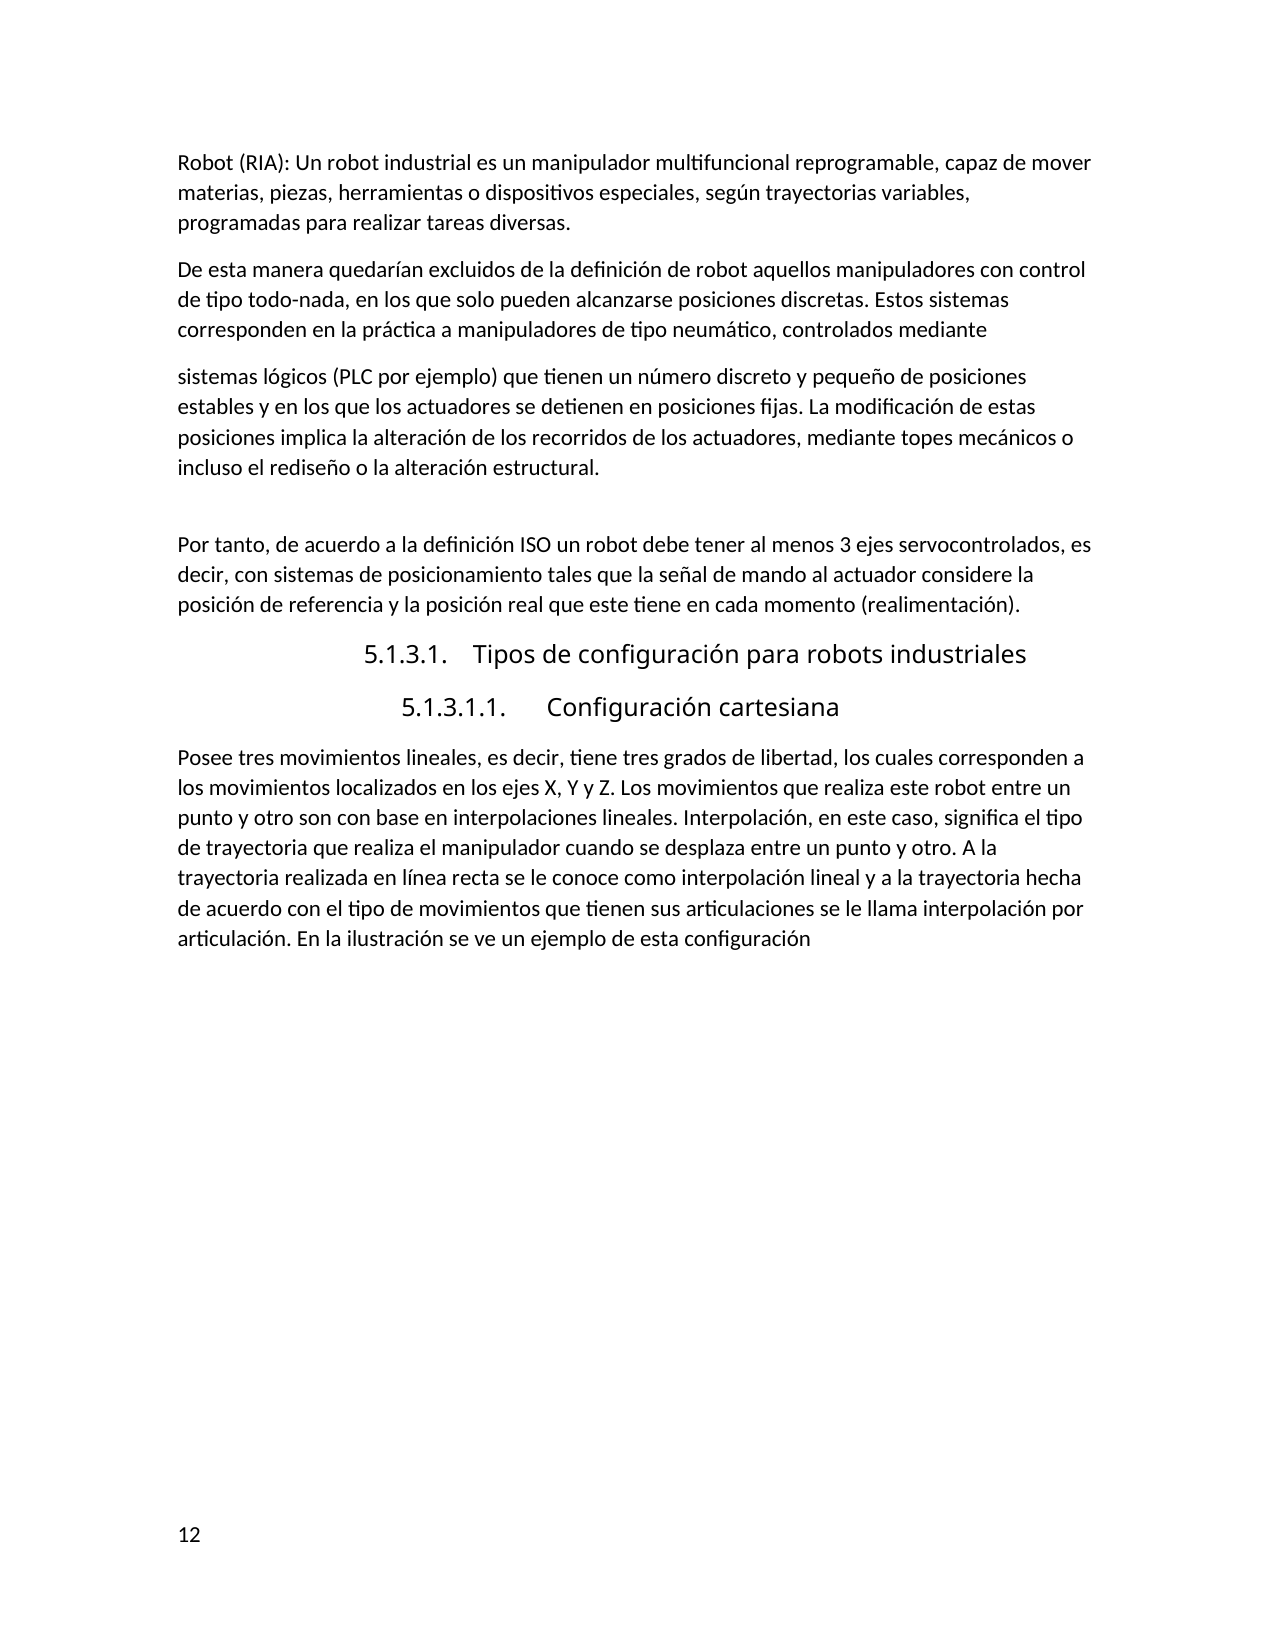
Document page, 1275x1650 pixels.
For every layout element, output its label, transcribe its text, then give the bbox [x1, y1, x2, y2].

text De esta manera quedarían excluidos de la definición de robot aquellos manipuladores con control de tipo todo-nada, en los que solo pueden alcanzarse posiciones discretas. Estos sistemas corresponden en la práctica a manipuladores de tipo neumático, controlados mediante [177, 255, 1098, 343]
text sistemas lógicos (PLC por ejemplo) que tienen un número discreto y pequeño de posiciones estables y en los que los actuadores se detienen en posiciones fijas. La modificación de estas posiciones implica la alteración de los recorridos de los actuadores, mediante topes mecánicos o incluso el rediseño o la alteración estructural. [177, 362, 1098, 511]
text Posee tres movimientos lineales, es decir, tiene tres grados de libertad, los cuales corresponden a los movimientos localizados en los ejes X, Y y Z. Los movimientos que realiza este robot entre un punto y otro son con base en interpolaciones lineales. Interpolación, en este caso, significa el tipo de trayectoria que realiza el manipulador cuando se desplaza entre un punto y otro. A la trayectoria realizada en línea recta se le conoce como interpolación lineal y a la trayectoria hecha de acuerdo con el tipo de movimientos que tienen sus articulaciones se le llama interpolación por articulación. En la ilustración se ve un ejemplo de esta configuración [177, 743, 1098, 952]
text Por tanto, de acuerdo a la definición ISO un robot debe tener al menos 3 ejes servocontrolados, es decir, con sistemas de posicionamiento tales que la señal de mando al actuador considere la posición de referencia y la posición real que este tiene en cada momento (realimentación). [177, 530, 1098, 618]
subtitle Tipos de configuración para robots industriales [363, 637, 1098, 671]
subtitle Configuración cartesiana [401, 690, 1098, 724]
text Robot (RIA): Un robot industrial es un manipulador multifuncional reprogramable, capaz de mover materias, piezas, herramientas o dispositivos especiales, según trayectorias variables, programadas para realizar tareas diversas. [177, 148, 1098, 236]
